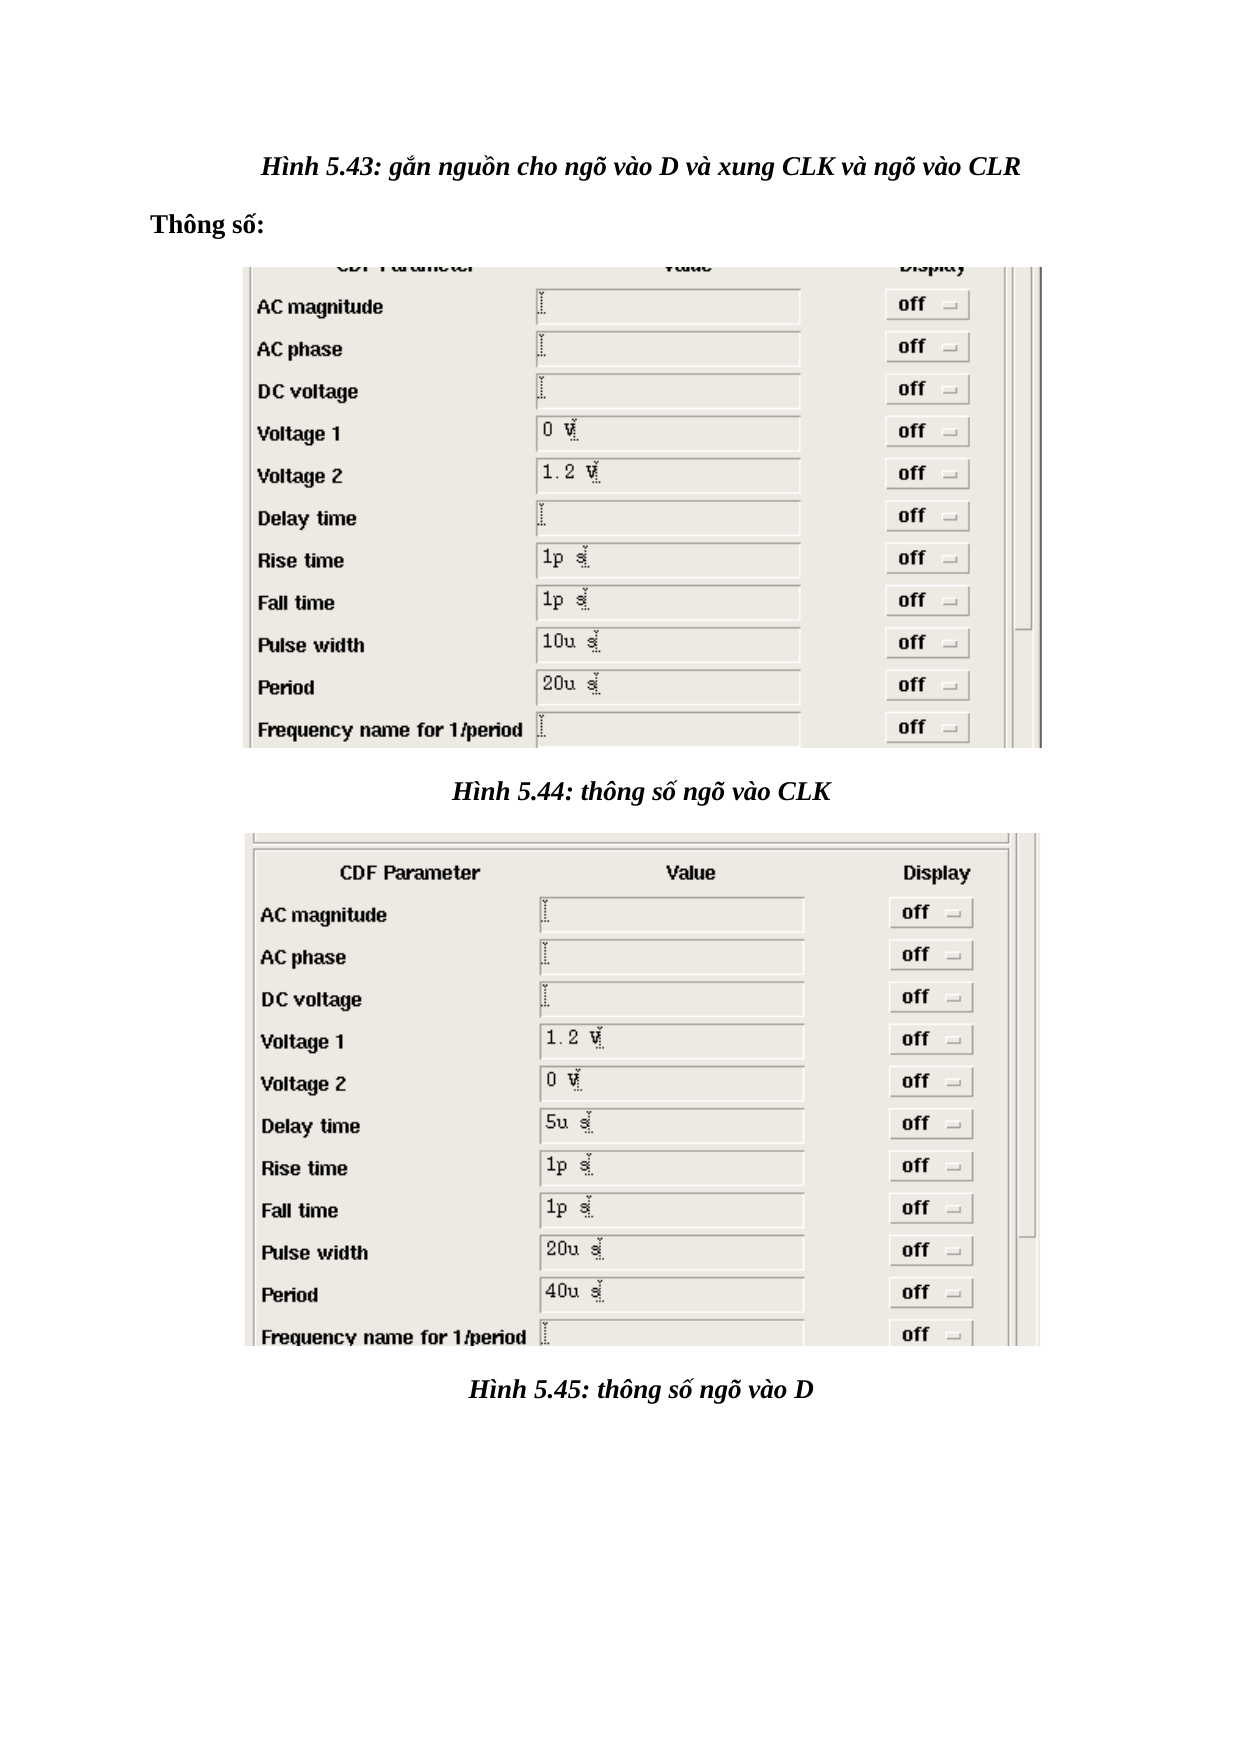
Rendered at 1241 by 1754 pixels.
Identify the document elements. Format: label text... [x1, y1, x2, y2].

picture [244, 833, 1041, 1346]
text Hình 5.45: thông số ngõ vào D [194, 1373, 1090, 1405]
text Hình 5.43: gắn nguồn cho ngõ vào D và xung CLK và ngõ vào CLR [194, 150, 1090, 181]
text Hình 5.44: thông số ngõ vào CLK [194, 775, 1090, 806]
picture [242, 267, 1042, 748]
text Thông số: [150, 209, 1090, 240]
